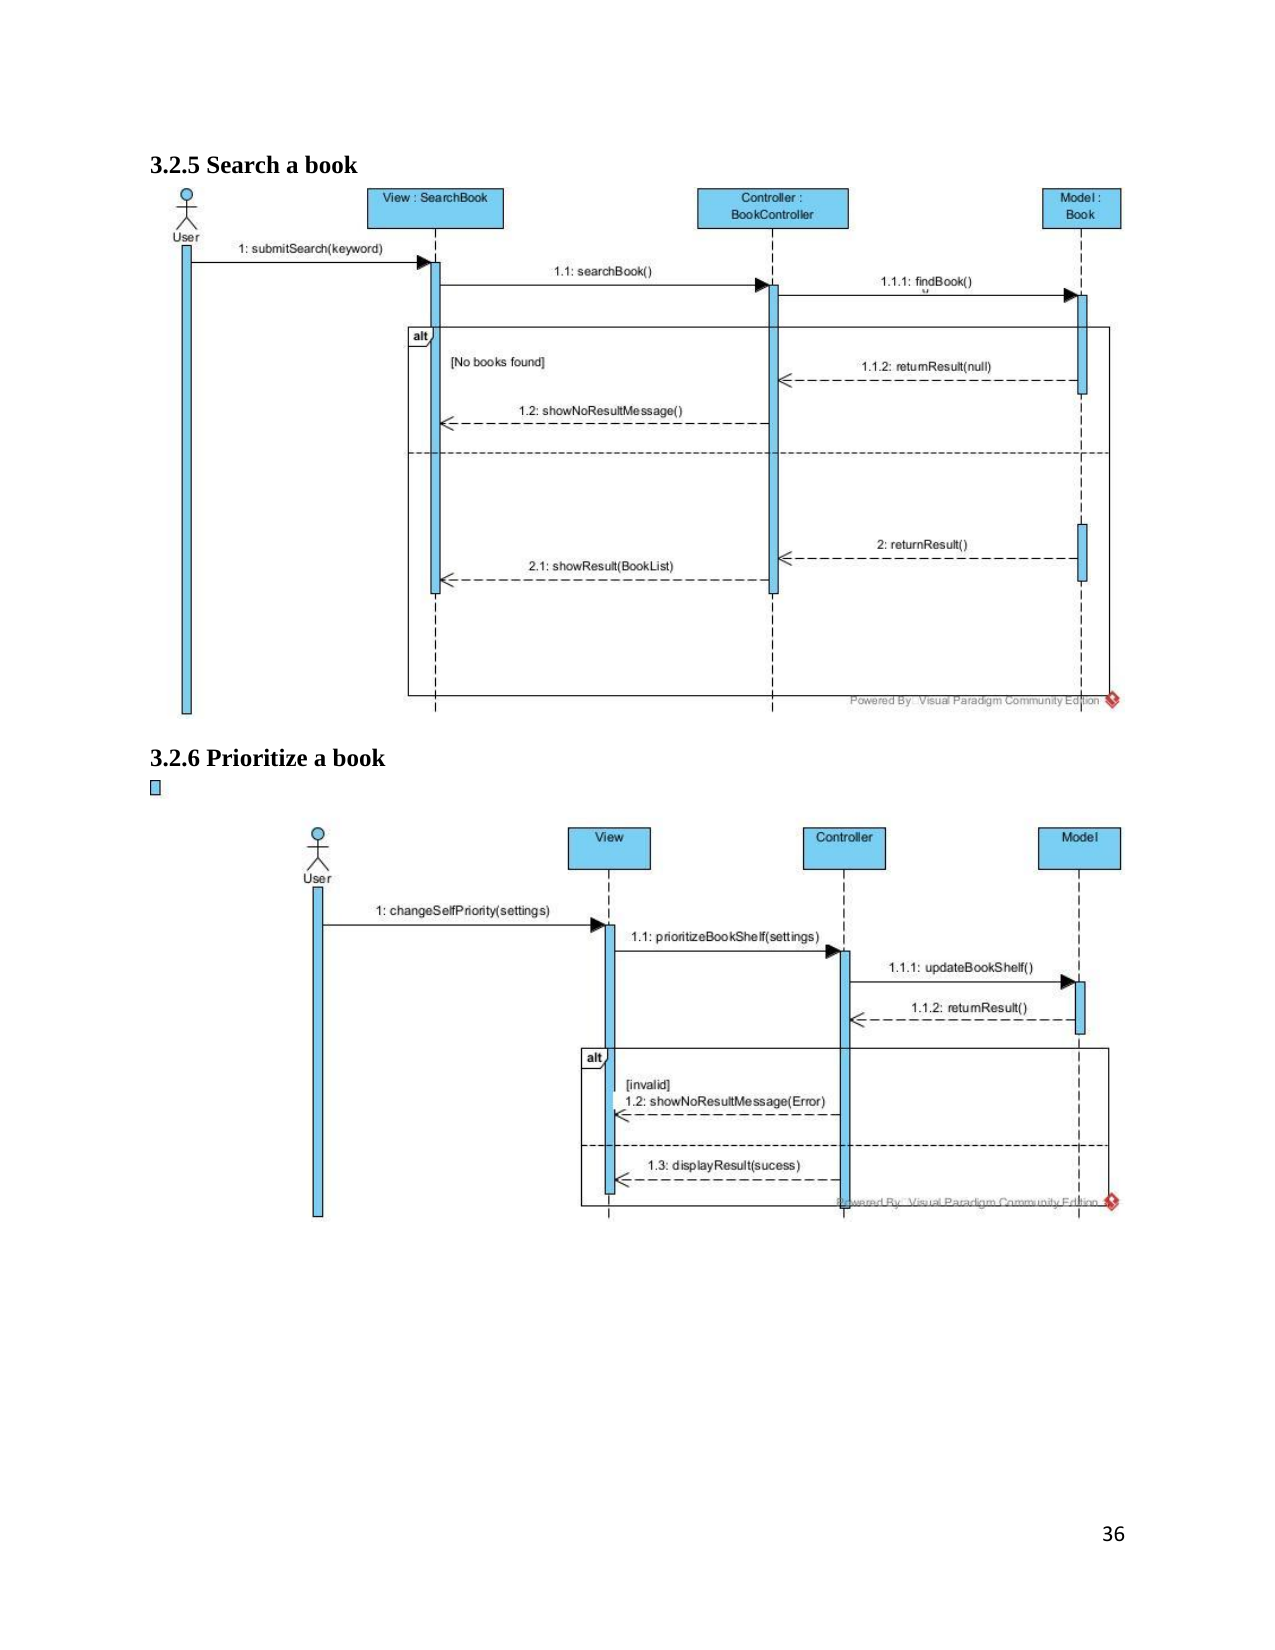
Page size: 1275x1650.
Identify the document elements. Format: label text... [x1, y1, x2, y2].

text 3.2.5 Search a book [150, 150, 1125, 187]
text 3.2.6 Prioritize a book [150, 743, 1125, 780]
picture [150, 187, 1125, 719]
picture [150, 780, 1125, 1222]
